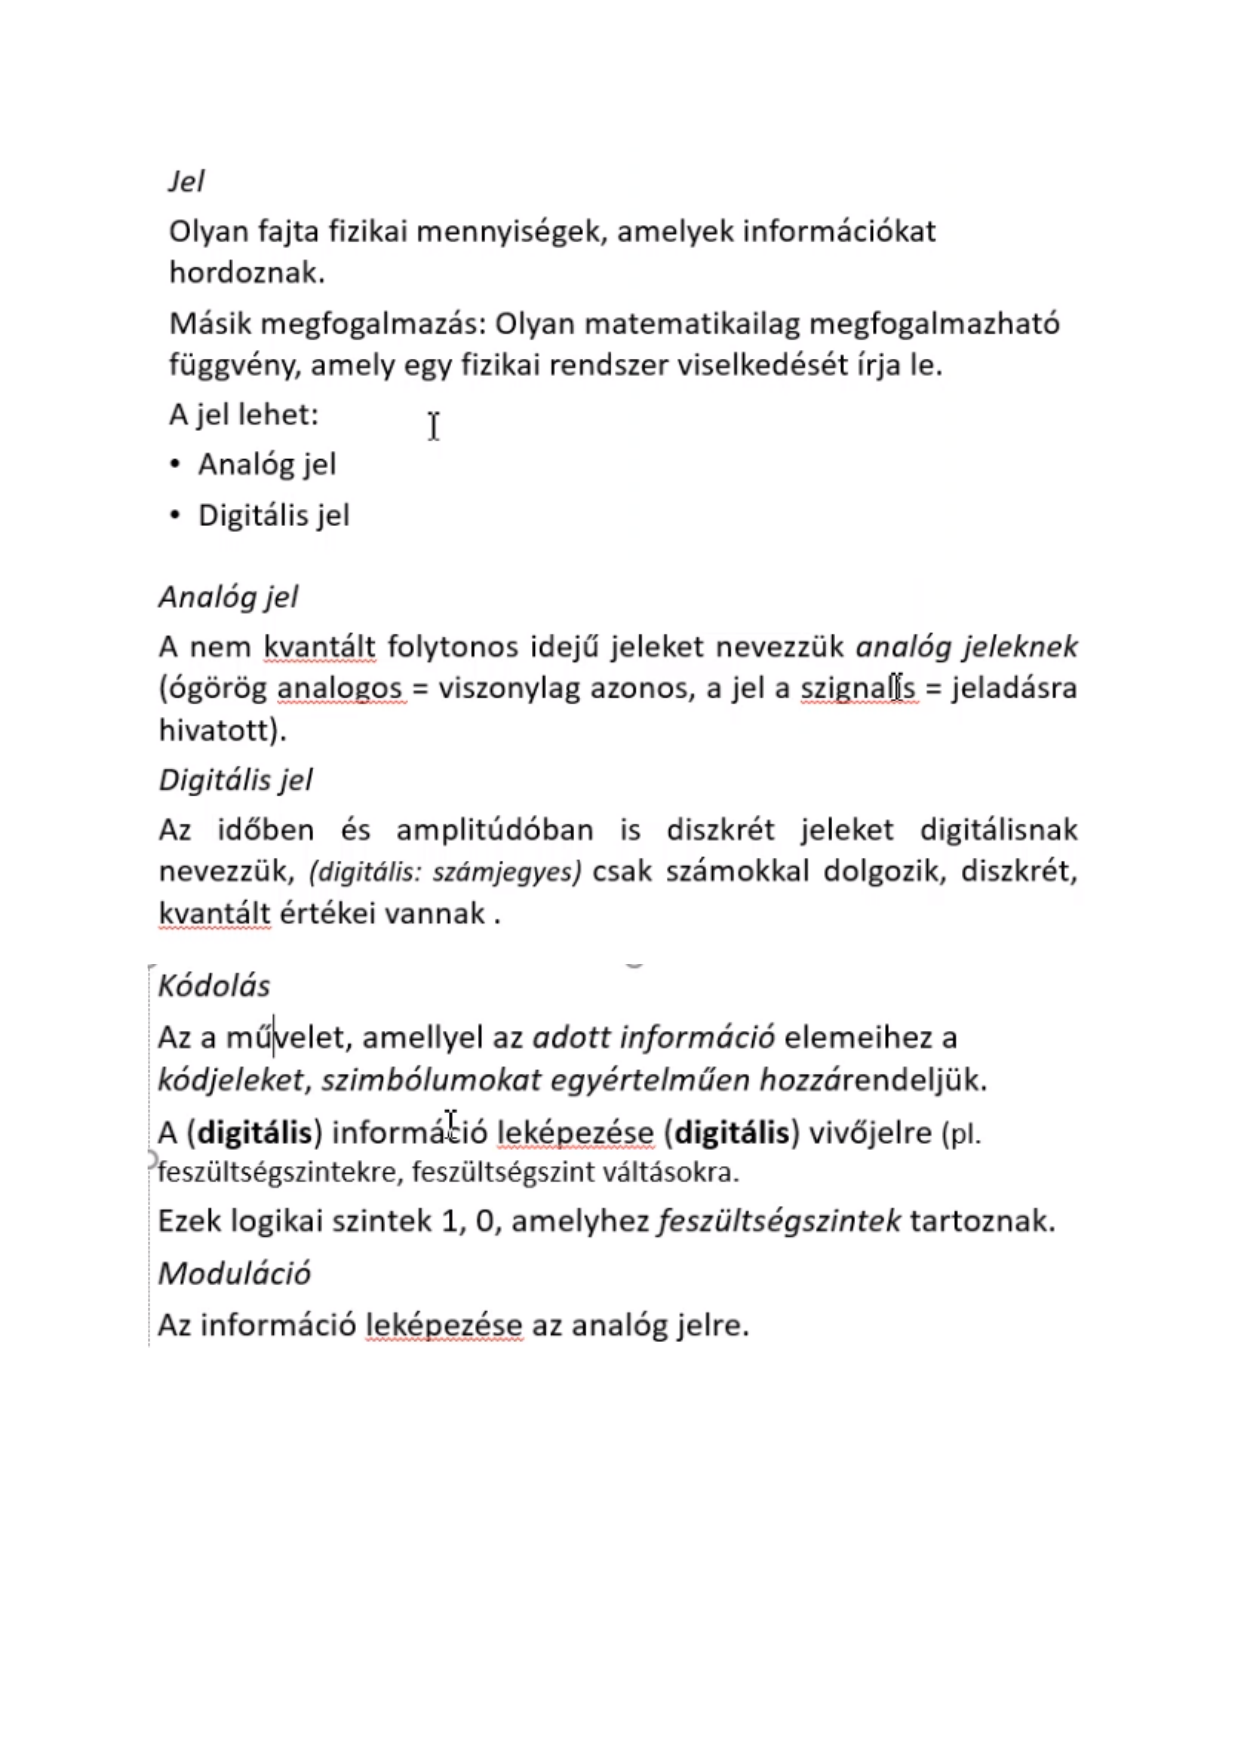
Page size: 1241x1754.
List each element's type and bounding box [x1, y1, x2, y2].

picture [147, 147, 1093, 560]
picture [147, 578, 1093, 946]
picture [147, 964, 1093, 1348]
